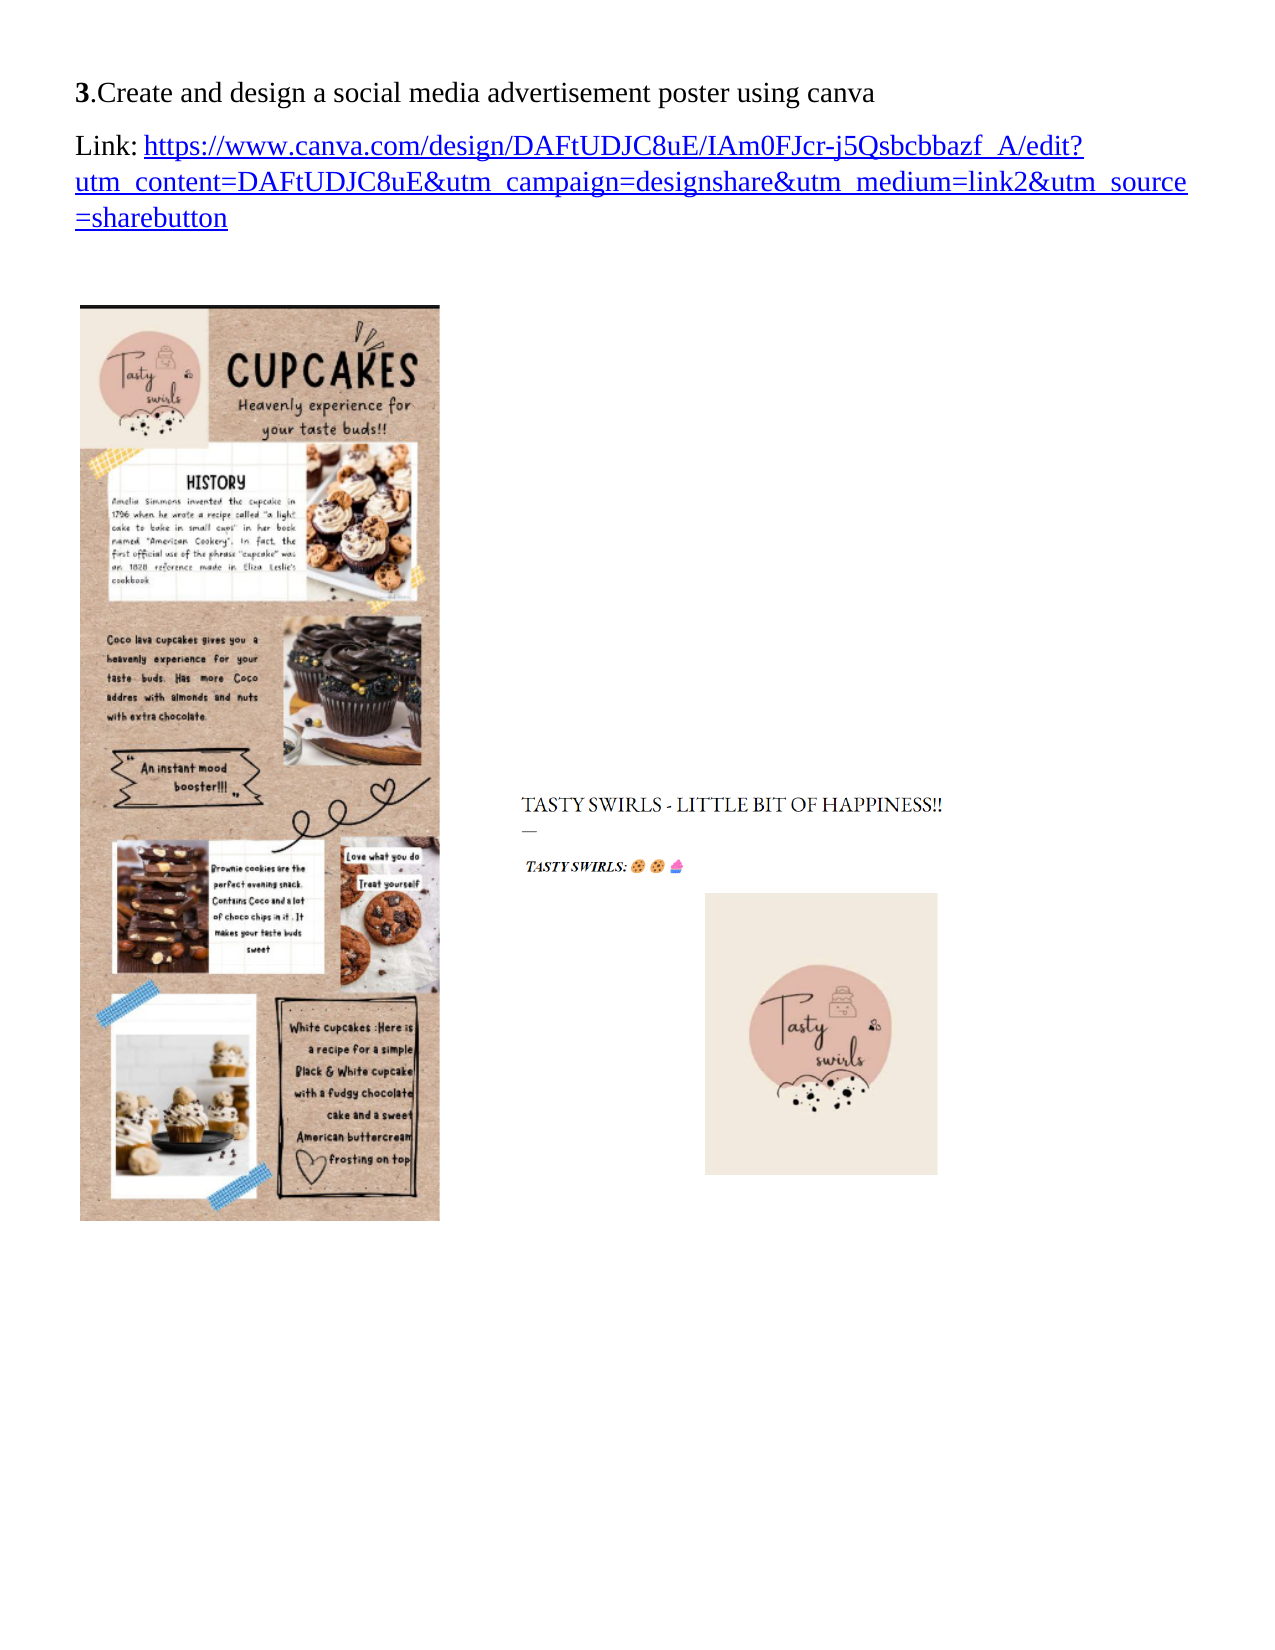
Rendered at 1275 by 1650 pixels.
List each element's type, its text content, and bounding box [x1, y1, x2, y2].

text 3.Create and design a social media advertisement poster using canva [75, 75, 1200, 108]
text Link: https://www.canva.com/design/DAFtUDJC8uE/IAm0FJcr-j5Qsbcbbazf_A/edit?utm_content=DAFtUDJC8uE&utm_campaign=designshare&utm_medium=link2&utm_source=sharebutton [75, 128, 1200, 234]
picture [477, 780, 1008, 1221]
